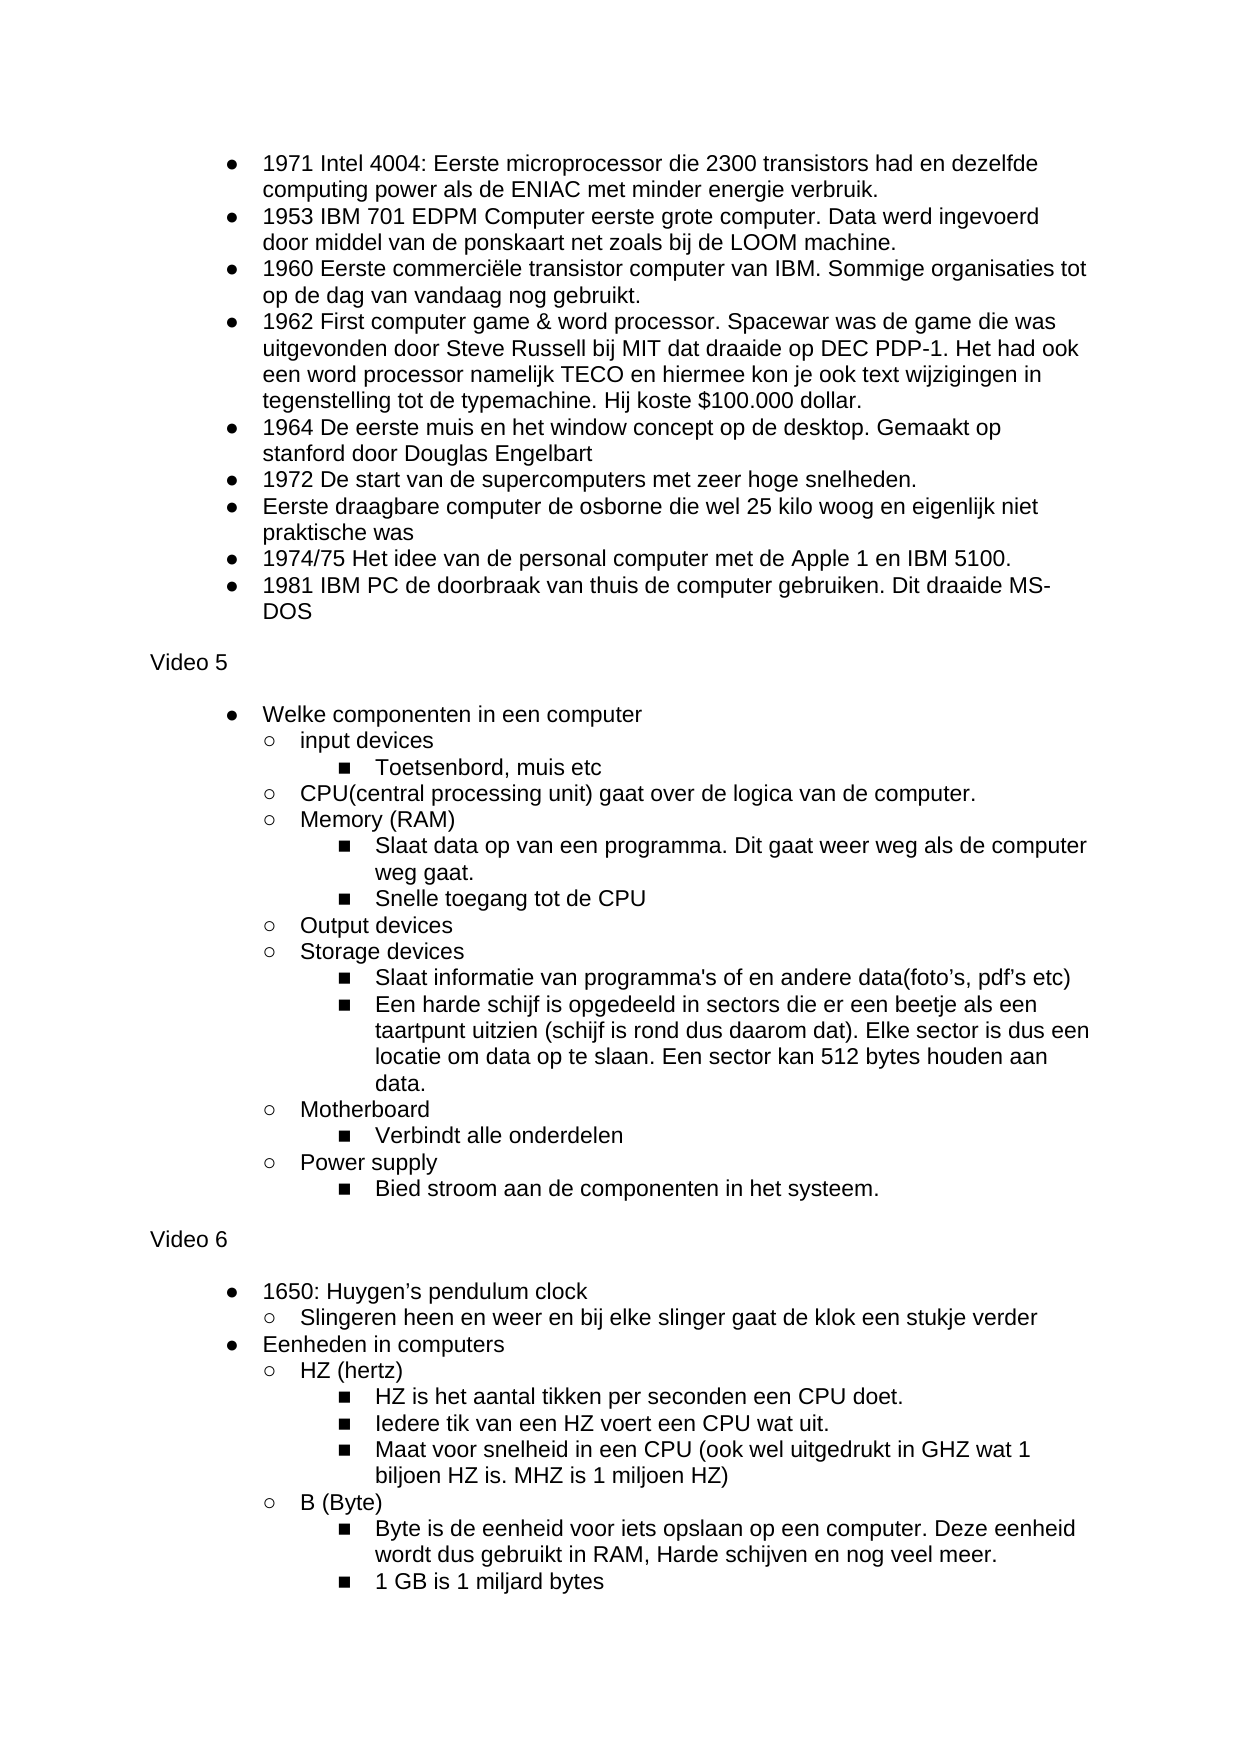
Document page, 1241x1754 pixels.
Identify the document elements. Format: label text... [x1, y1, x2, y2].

list Byte is de eenheid voor iets opslaan op een computer. Deze eenheid wordt dus gebruikt in RAM, Harde schijven en nog veel meer. [337, 1515, 1090, 1568]
list 1953 IBM 701 EDPM Computer eerste grote computer. Data werd ingevoerd door middel van de ponskaart net zoals bij de LOOM machine. [225, 203, 1090, 255]
list Welke componenten in een computer [225, 701, 1090, 727]
list 1971 Intel 4004: Eerste microprocessor die 2300 transistors had en dezelfde computing power als de ENIAC met minder energie verbruik. [225, 150, 1090, 203]
list Maat voor snelheid in een CPU (ook wel uitgedrukt in GHZ wat 1 biljoen HZ is. MHZ is 1 miljoen HZ) [337, 1436, 1090, 1489]
list CPU(central processing unit) gaat over de logica van de computer. [262, 780, 1090, 806]
list Eenheden in computers [225, 1331, 1090, 1357]
list Motherboard [262, 1096, 1090, 1122]
list HZ is het aantal tikken per seconden een CPU doet. [337, 1383, 1090, 1409]
list Memory (RAM) [262, 806, 1090, 832]
list Bied stroom aan de componenten in het systeem. [337, 1175, 1090, 1201]
list Iedere tik van een HZ voert een CPU wat uit. [337, 1409, 1090, 1436]
list Slingeren heen en weer en bij elke slinger gaat de klok een stukje verder [262, 1304, 1090, 1331]
list Output devices [262, 912, 1090, 938]
list Een harde schijf is opgedeeld in sectors die er een beetje als een taartpunt uitzien (schijf is rond dus daarom dat). Elke sector is dus een locatie om data op te slaan. Een sector kan 512 bytes houden aan data. [337, 991, 1090, 1096]
list 1650: Huygen’s pendulum clock [225, 1278, 1090, 1304]
text Video 5 [150, 649, 1090, 676]
list B (Byte) [262, 1489, 1090, 1515]
list Snelle toegang tot de CPU [337, 885, 1090, 912]
list Toetsenbord, muis etc [337, 753, 1090, 780]
list Storage devices [262, 938, 1090, 964]
list 1 GB is 1 miljard bytes [337, 1568, 1090, 1594]
list 1964 De eerste muis en het window concept op de desktop. Gemaakt op stanford door Douglas Engelbart [225, 413, 1090, 466]
list Power supply [262, 1149, 1090, 1175]
list Verbindt alle onderdelen [337, 1122, 1090, 1149]
list Slaat data op van een programma. Dit gaat weer weg als de computer weg gaat. [337, 832, 1090, 885]
list 1972 De start van de supercomputers met zeer hoge snelheden. [225, 466, 1090, 493]
text Video 6 [150, 1226, 1090, 1253]
list 1962 First computer game & word processor. Spacewar was de game die was uitgevonden door Steve Russell bij MIT dat draaide op DEC PDP-1. Het had ook een word processor namelijk TECO en hiermee kon je ook text wijzigingen in tegenstelling tot de typemachine. Hij koste $100.000 dollar. [225, 308, 1090, 413]
list 1974/75 Het idee van de personal computer met de Apple 1 en IBM 5100. [225, 545, 1090, 572]
list Eerste draagbare computer de osborne die wel 25 kilo woog en eigenlijk niet praktische was [225, 493, 1090, 545]
list input devices [262, 727, 1090, 753]
list 1960 Eerste commerciële transistor computer van IBM. Sommige organisaties tot op de dag van vandaag nog gebruikt. [225, 255, 1090, 308]
list HZ (hertz) [262, 1357, 1090, 1383]
list Slaat informatie van programma's of en andere data(foto’s, pdf’s etc) [337, 964, 1090, 991]
list 1981 IBM PC de doorbraak van thuis de computer gebruiken. Dit draaide MS-DOS [225, 572, 1090, 624]
